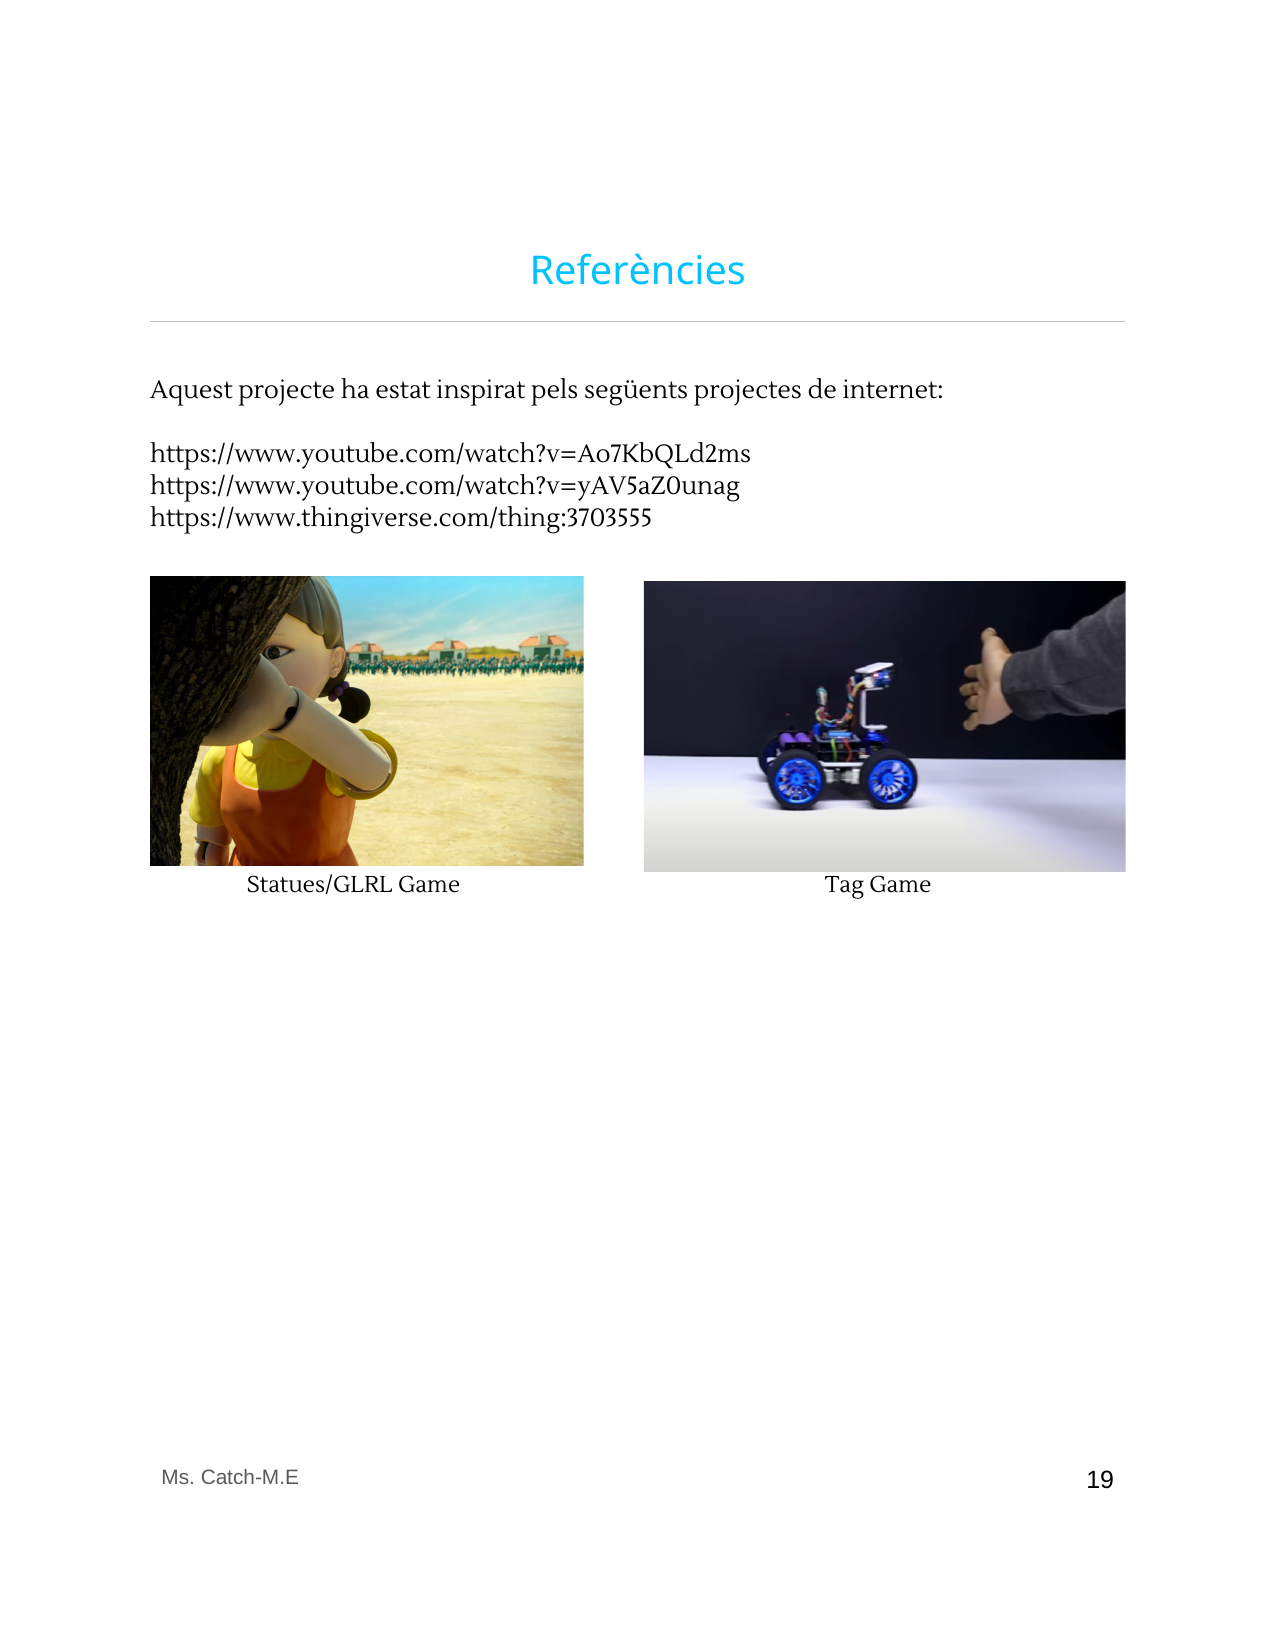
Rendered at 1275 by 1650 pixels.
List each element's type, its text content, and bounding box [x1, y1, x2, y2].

text https://www.thingiverse.com/thing:3703555 [150, 503, 1125, 535]
text Statues/GLRL Game Tag Game [150, 870, 1125, 899]
text Aquest projecte ha estat inspirat pels següents projectes de internet: [150, 375, 1125, 407]
text https://www.youtube.com/watch?v=Ao7KbQLd2ms [150, 439, 1125, 471]
picture [150, 576, 584, 866]
subtitle Referències [150, 242, 1125, 321]
picture [643, 581, 1126, 872]
text https://www.youtube.com/watch?v=yAV5aZ0unag [150, 471, 1125, 503]
